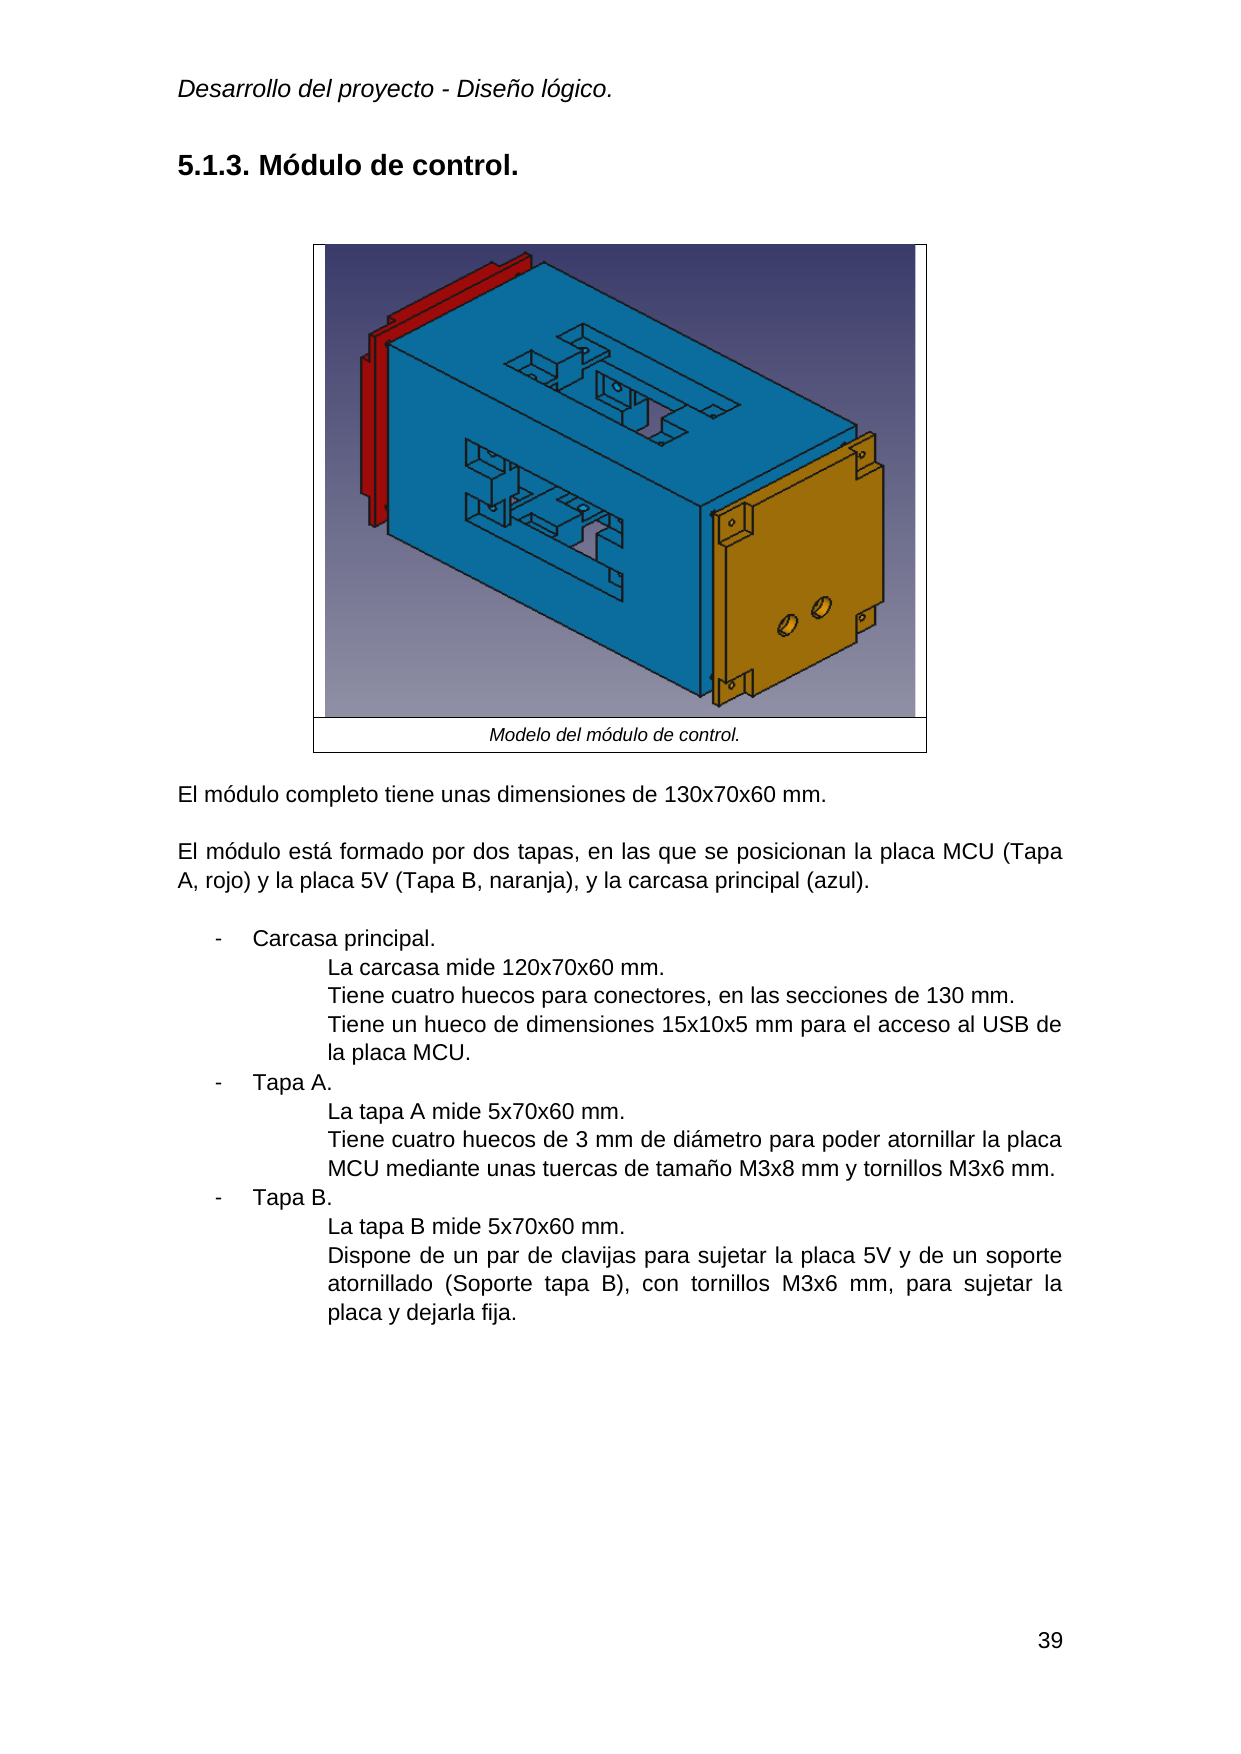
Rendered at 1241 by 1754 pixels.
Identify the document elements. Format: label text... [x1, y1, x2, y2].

list Dispone de un par de clavijas para sujetar la placa 5V y de un soporte atornillado (Soporte tapa B), con tornillos M3x6 mm, para sujetar la placa y dejarla fija. [327, 1242, 1063, 1325]
text El módulo está formado por dos tapas, en las que se posicionan la placa MCU (Tapa A, rojo) y la placa 5V (Tapa B, naranja), y la carcasa principal (azul). [177, 838, 1063, 893]
subtitle Módulo de control. [177, 148, 1063, 181]
list La tapa B mide 5x70x60 mm. [327, 1213, 1063, 1240]
list Tapa A. [215, 1068, 1063, 1096]
list Carcasa principal. [215, 924, 1063, 952]
list La tapa A mide 5x70x60 mm. [327, 1098, 1063, 1124]
table_header [314, 245, 325, 717]
list Tiene cuatro huecos para conectores, en las secciones de 130 mm. [327, 982, 1063, 1009]
picture [325, 244, 916, 717]
list Tiene un hueco de dimensiones 15x10x5 mm para el acceso al USB de la placa MCU. [327, 1011, 1063, 1066]
table_header [916, 245, 926, 717]
list Tiene cuatro huecos de 3 mm de diámetro para poder atornillar la placa MCU mediante unas tuercas de tamaño M3x8 mm y tornillos M3x6 mm. [327, 1126, 1063, 1181]
table_cell Modelo del módulo de control. [314, 718, 926, 752]
text El módulo completo tiene unas dimensiones de 130x70x60 mm. [177, 781, 1063, 808]
list Tapa B. [215, 1183, 1063, 1211]
list La carcasa mide 120x70x60 mm. [327, 954, 1063, 980]
